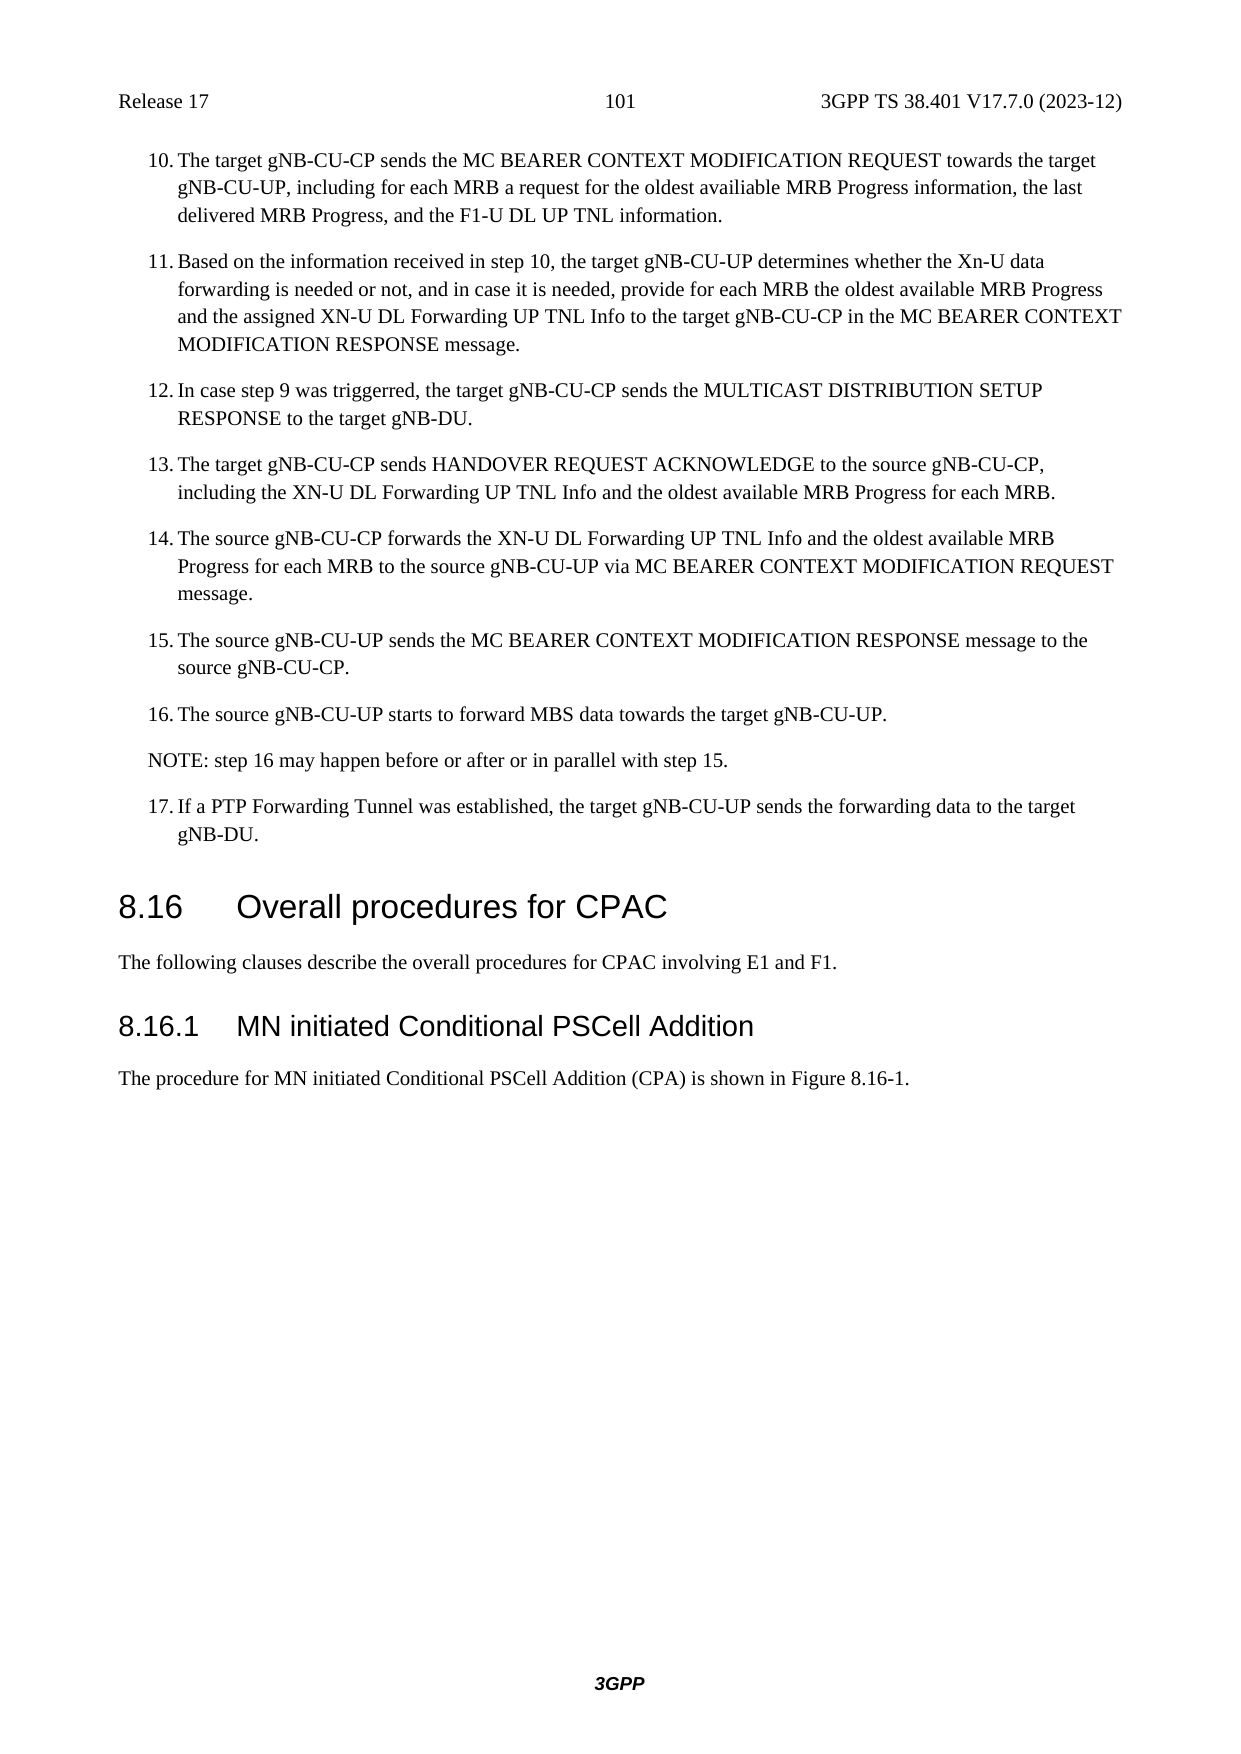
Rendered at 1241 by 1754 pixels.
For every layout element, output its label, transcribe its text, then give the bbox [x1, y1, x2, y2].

text 15. The source gNB-CU-UP sends the MC BEARER CONTEXT MODIFICATION RESPONSE message to the source gNB-CU-CP. [148, 628, 1122, 679]
text 11. Based on the information received in step 10, the target gNB-CU-UP determines whether the Xn-U data forwarding is needed or not, and in case it is needed, provide for each MRB the oldest available MRB Progress and the assigned XN-U DL Forwarding UP TNL Info to the target gNB-CU-CP in the MC BEARER CONTEXT MODIFICATION RESPONSE message. [148, 249, 1122, 356]
text 10. The target gNB-CU-CP sends the MC BEARER CONTEXT MODIFICATION REQUEST towards the target gNB-CU-UP, including for each MRB a request for the oldest availiable MRB Progress information, the last delivered MRB Progress, and the F1-U DL UP TNL information. [148, 147, 1122, 227]
text 17. If a PTP Forwarding Tunnel was established, the target gNB-CU-UP sends the forwarding data to the target gNB-DU. [148, 794, 1122, 846]
text The following clauses describe the overall procedures for CPAC involving E1 and F1. [118, 950, 1122, 974]
text 13. The target gNB-CU-CP sends HANDOVER REQUEST ACKNOWLEDGE to the source gNB-CU-CP, including the XN-U DL Forwarding UP TNL Info and the oldest available MRB Progress for each MRB. [148, 452, 1122, 504]
text 14. The source gNB-CU-CP forwards the XN-U DL Forwarding UP TNL Info and the oldest available MRB Progress for each MRB to the source gNB-CU-UP via MC BEARER CONTEXT MODIFICATION REQUEST message. [148, 526, 1122, 605]
text NOTE: step 16 may happen before or after or in parallel with step 15. [148, 748, 1122, 772]
text 16. The source gNB-CU-UP starts to forward MBS data towards the target gNB-CU-UP. [148, 702, 1122, 726]
text 12. In case step 9 was triggerred, the target gNB-CU-CP sends the MULTICAST DISTRIBUTION SETUP RESPONSE to the target gNB-DU. [148, 378, 1122, 430]
subtitle 8.16 Overall procedures for CPAC [118, 887, 1122, 926]
text The procedure for MN initiated Conditional PSCell Addition (CPA) is shown in Figure 8.16-1. [118, 1066, 1122, 1090]
subtitle 8.16.1 MN initiated Conditional PSCell Addition [118, 1009, 1122, 1042]
